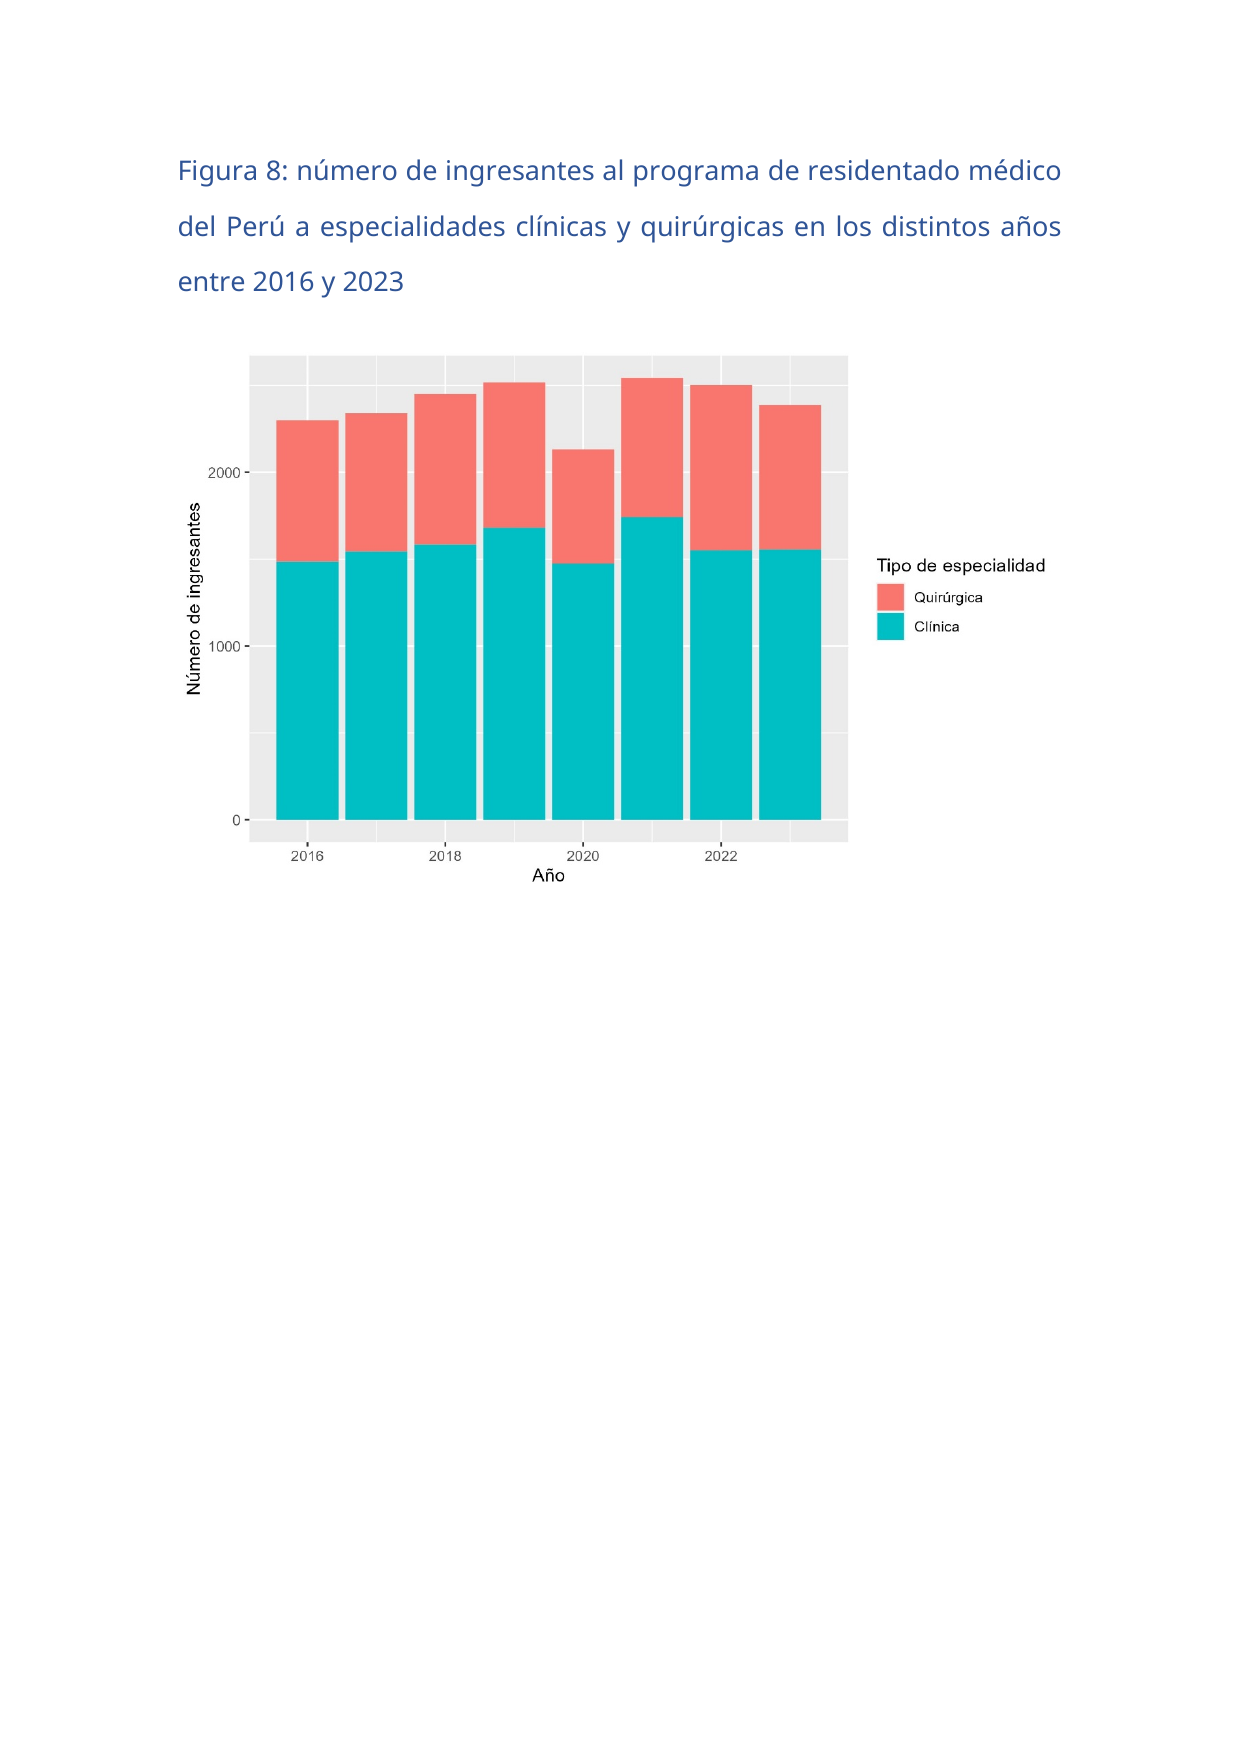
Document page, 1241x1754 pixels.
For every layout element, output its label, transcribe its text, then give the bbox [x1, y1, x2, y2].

subtitle Figura 8: número de ingresantes al programa de residentado médico del Perú a especialidades clínicas y quirúrgicas en los distintos años entre 2016 y 2023 [177, 152, 1063, 299]
picture [177, 346, 1063, 894]
